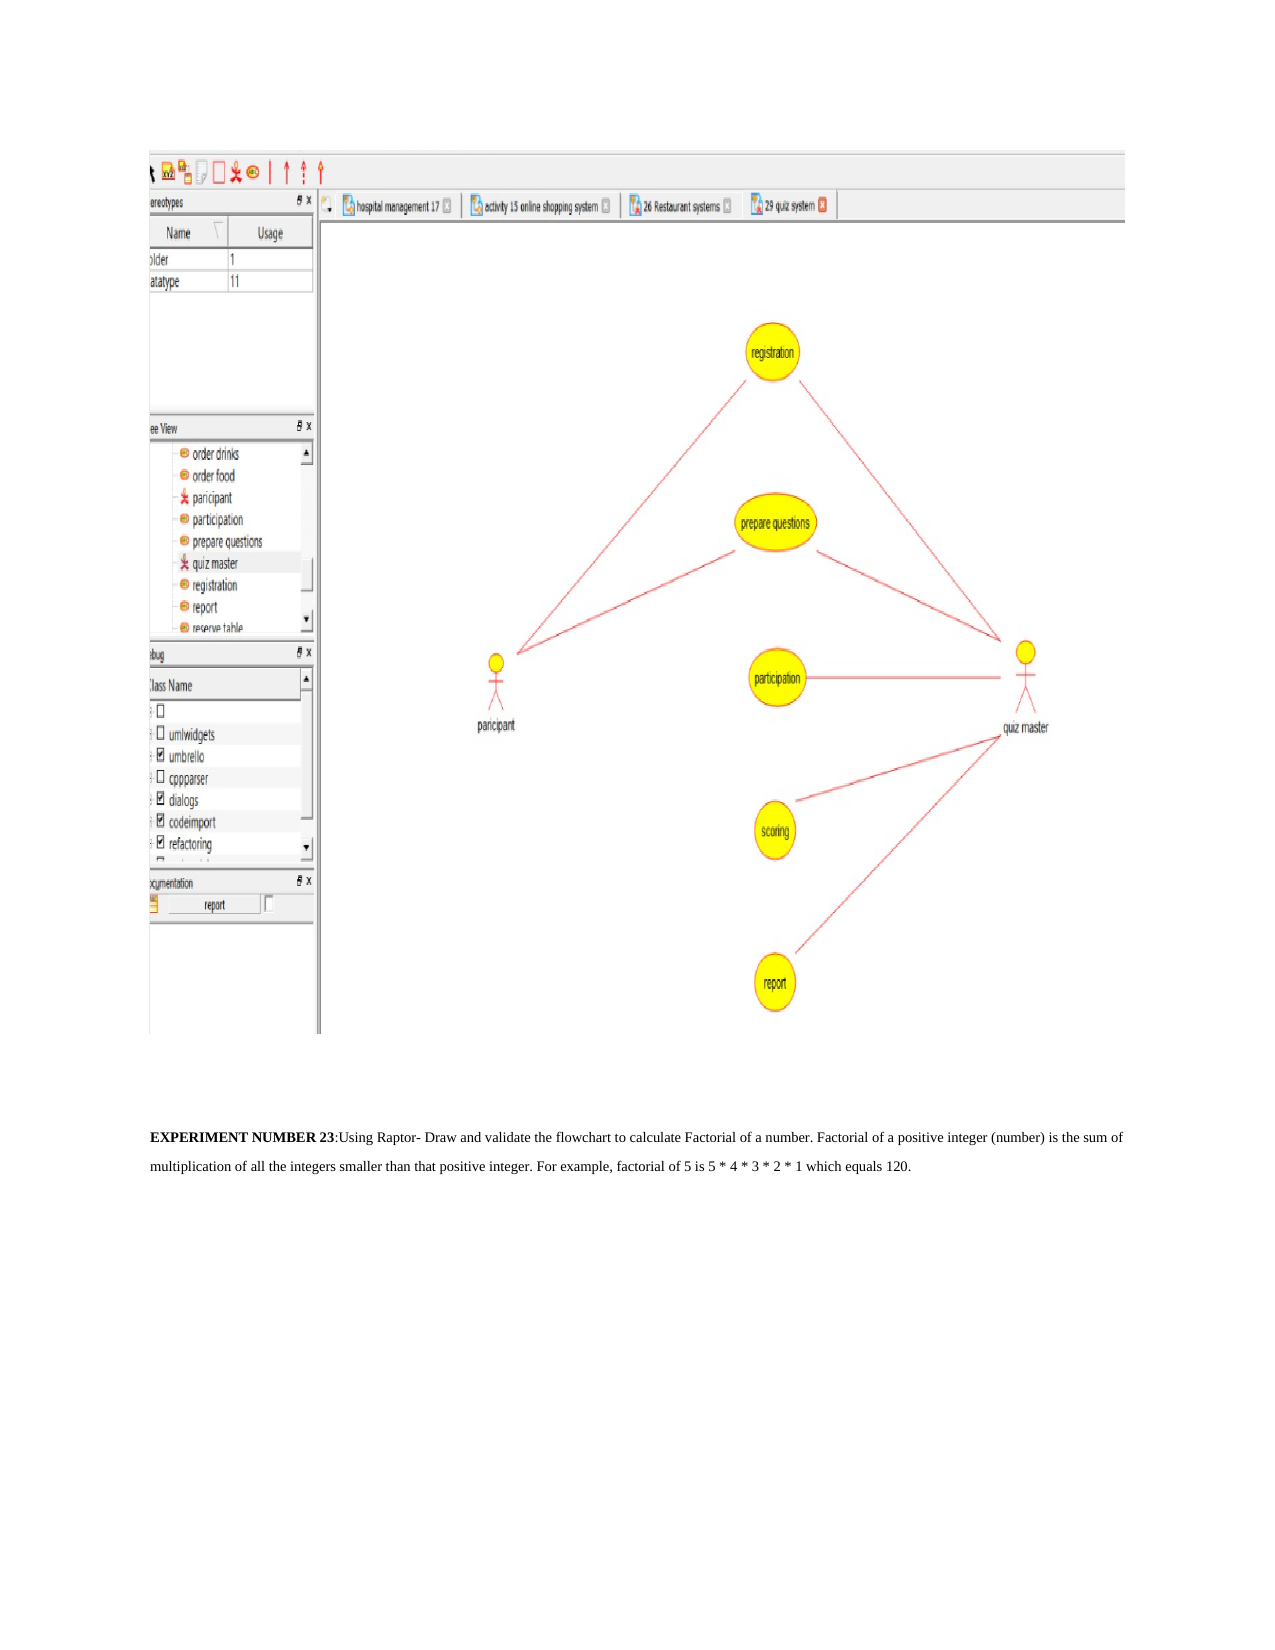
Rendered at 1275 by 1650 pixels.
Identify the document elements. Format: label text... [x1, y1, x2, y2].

text EXPERIMENT NUMBER 23:Using Raptor- Draw and validate the flowchart to calculate Factorial of a number. Factorial of a positive integer (number) is the sum of multiplication of all the integers smaller than that positive integer. For example, factorial of 5 is 5 * 4 * 3 * 2 * 1 which equals 120. [150, 1117, 1125, 1174]
picture [149, 150, 1125, 1034]
